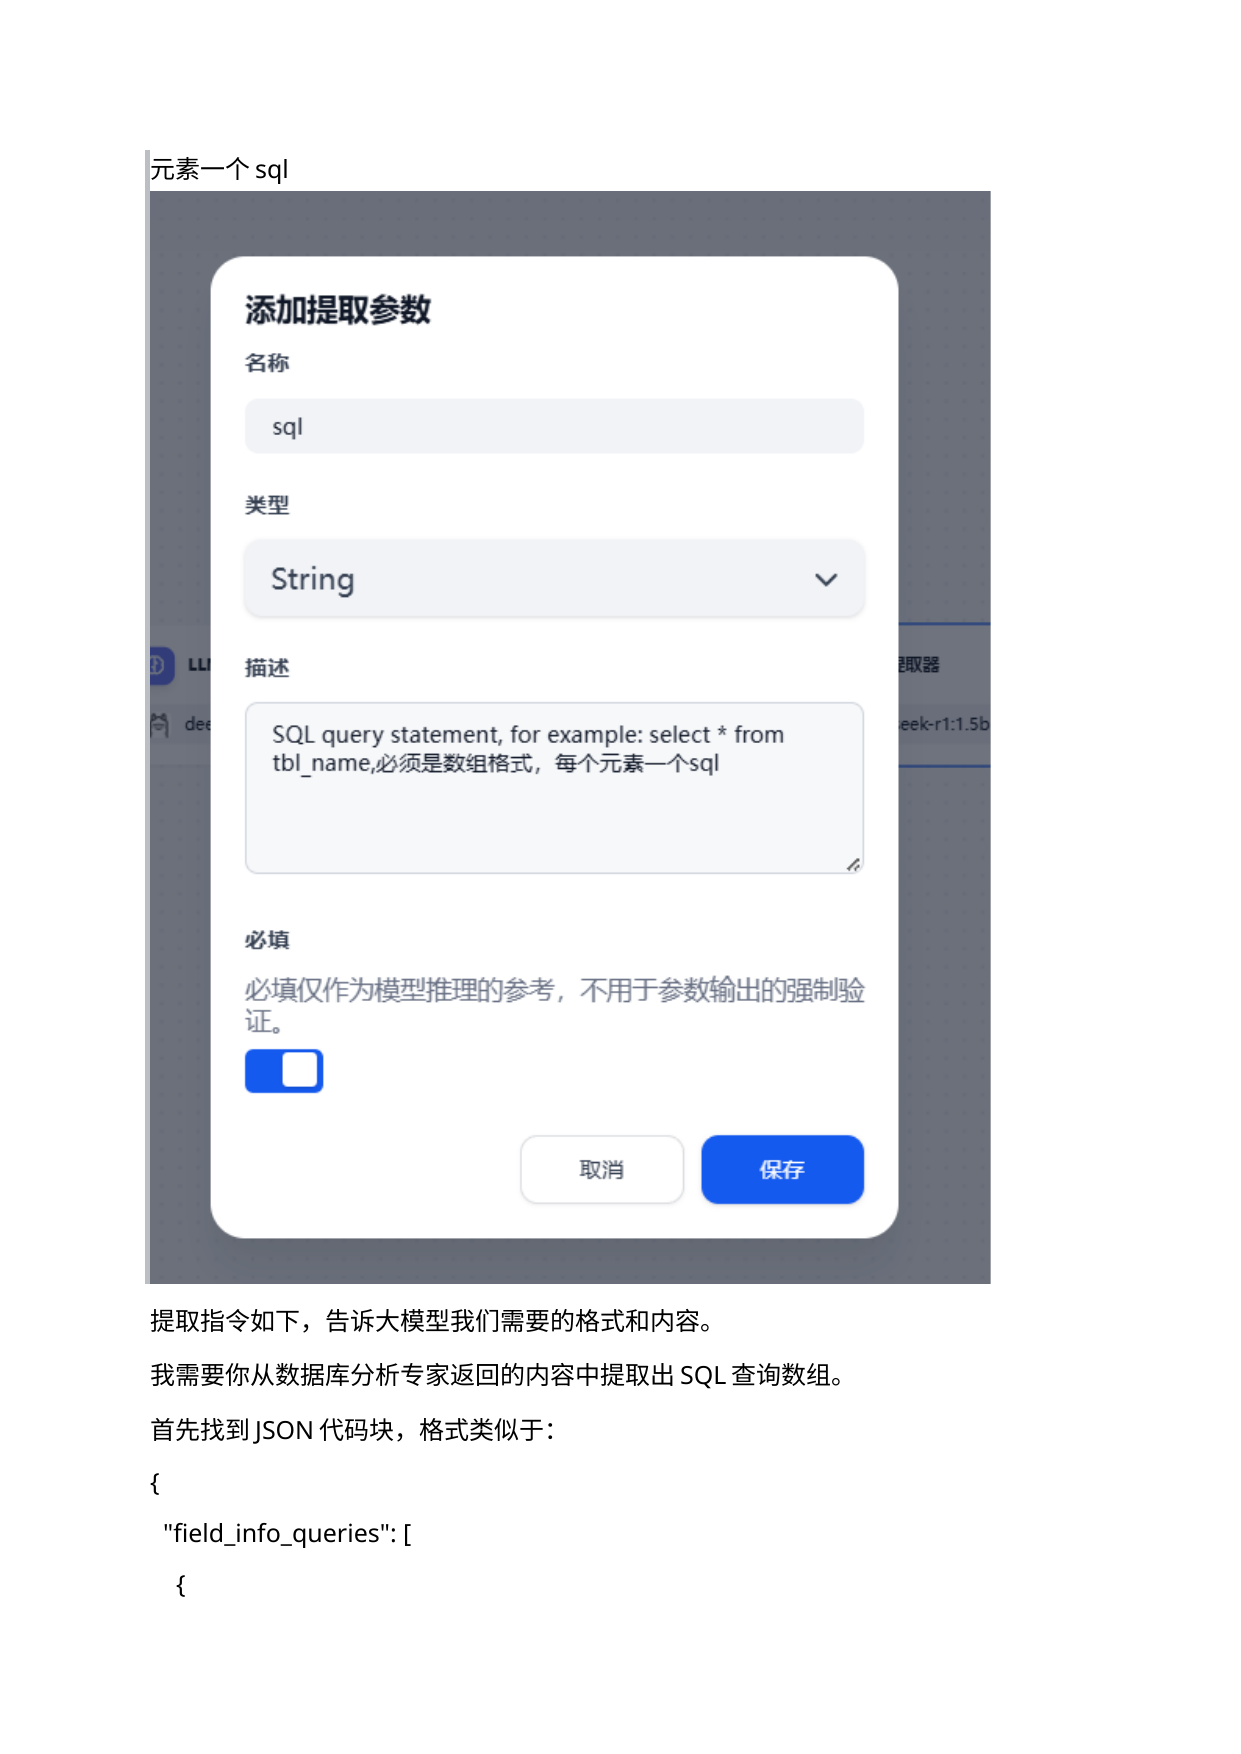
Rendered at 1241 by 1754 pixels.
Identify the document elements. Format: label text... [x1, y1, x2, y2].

text 提取指令如下，告诉大模型我们需要的格式和内容。 我需要你从数据库分析专家返回的内容中提取出SQL查询数组。 [150, 1301, 1090, 1392]
picture [150, 191, 991, 1284]
text { [150, 1464, 1090, 1498]
text { [150, 1567, 1090, 1601]
text "field_info_queries": [ [150, 1516, 1090, 1549]
text 首先找到JSON代码块，格式类似于： [150, 1410, 1090, 1446]
